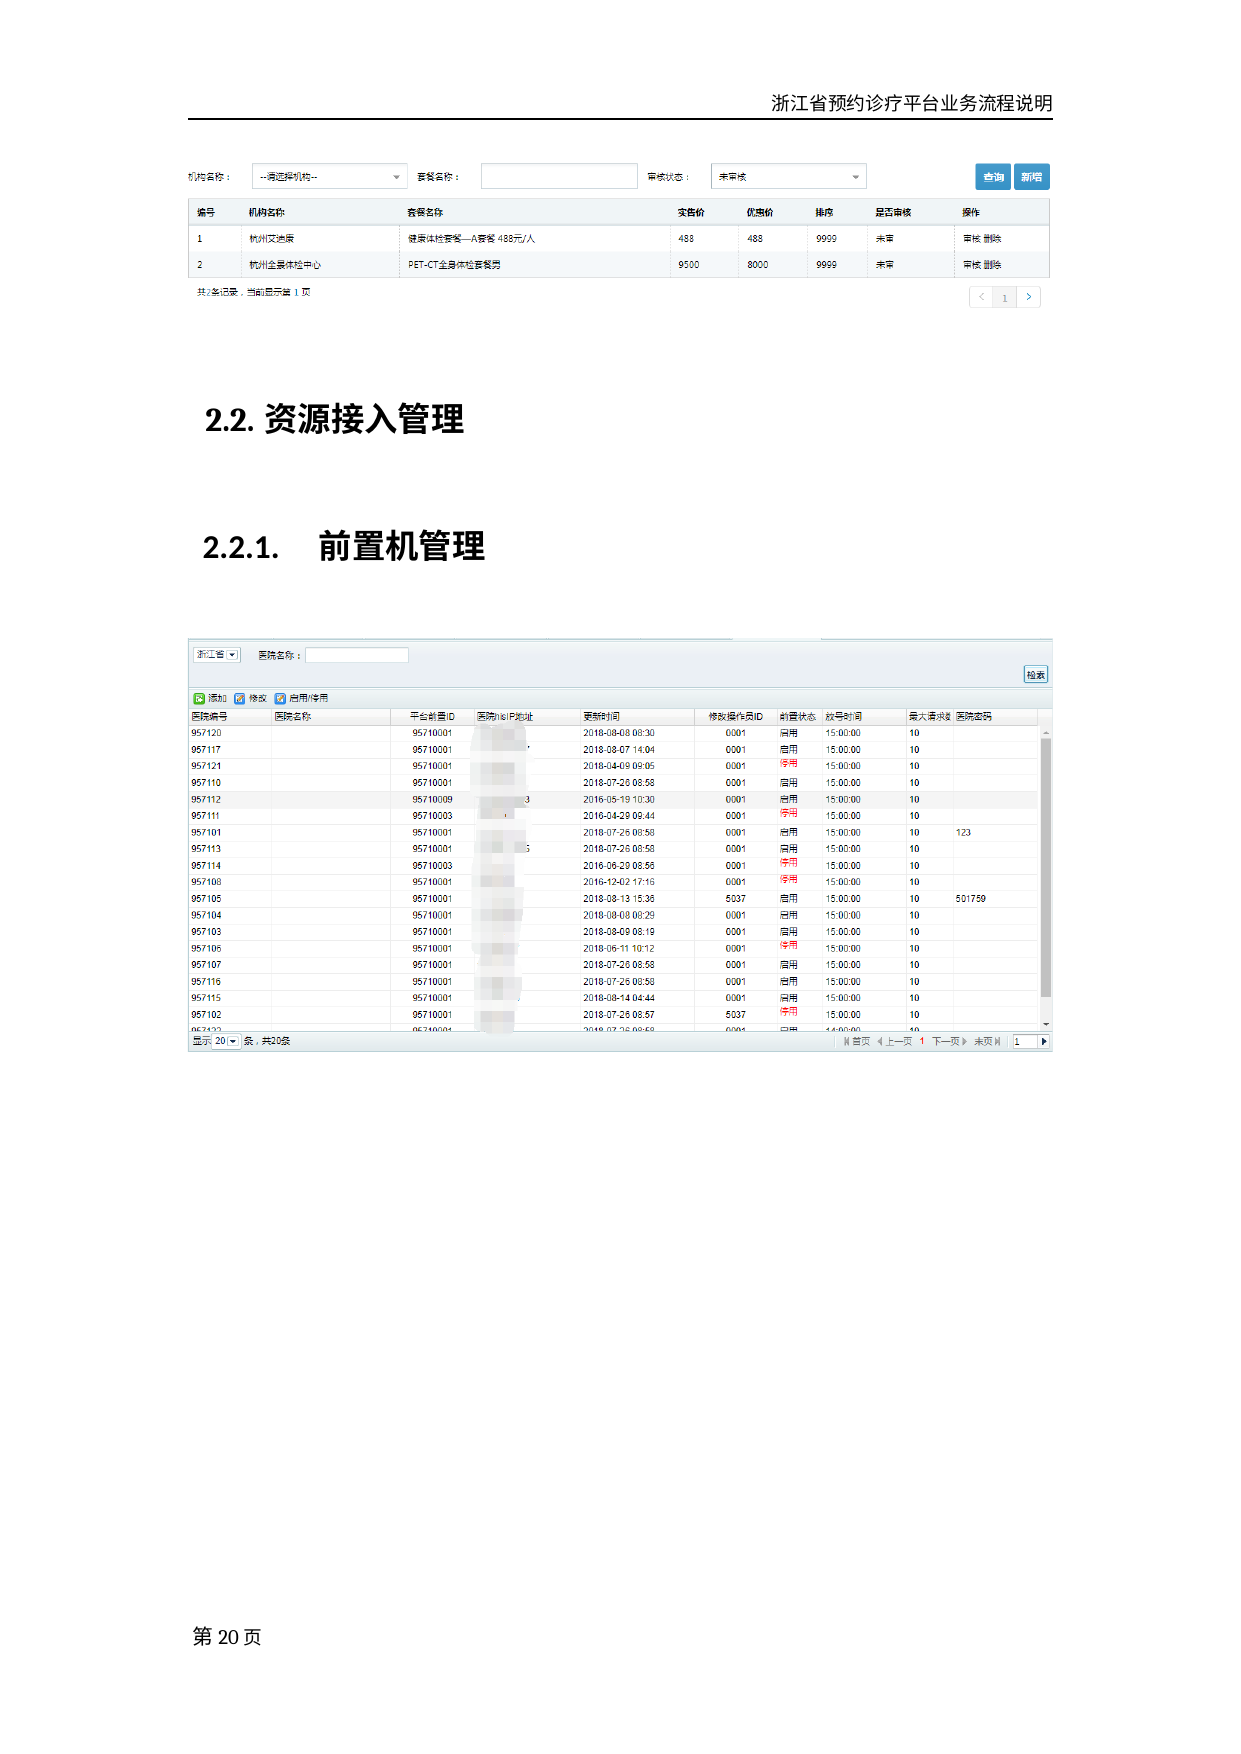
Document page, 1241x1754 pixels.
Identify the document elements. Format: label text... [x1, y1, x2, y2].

picture [187, 638, 1053, 1052]
picture [187, 162, 1053, 310]
subtitle 资源接入管理 [205, 384, 1053, 449]
subtitle 前置机管理 [202, 511, 1053, 576]
